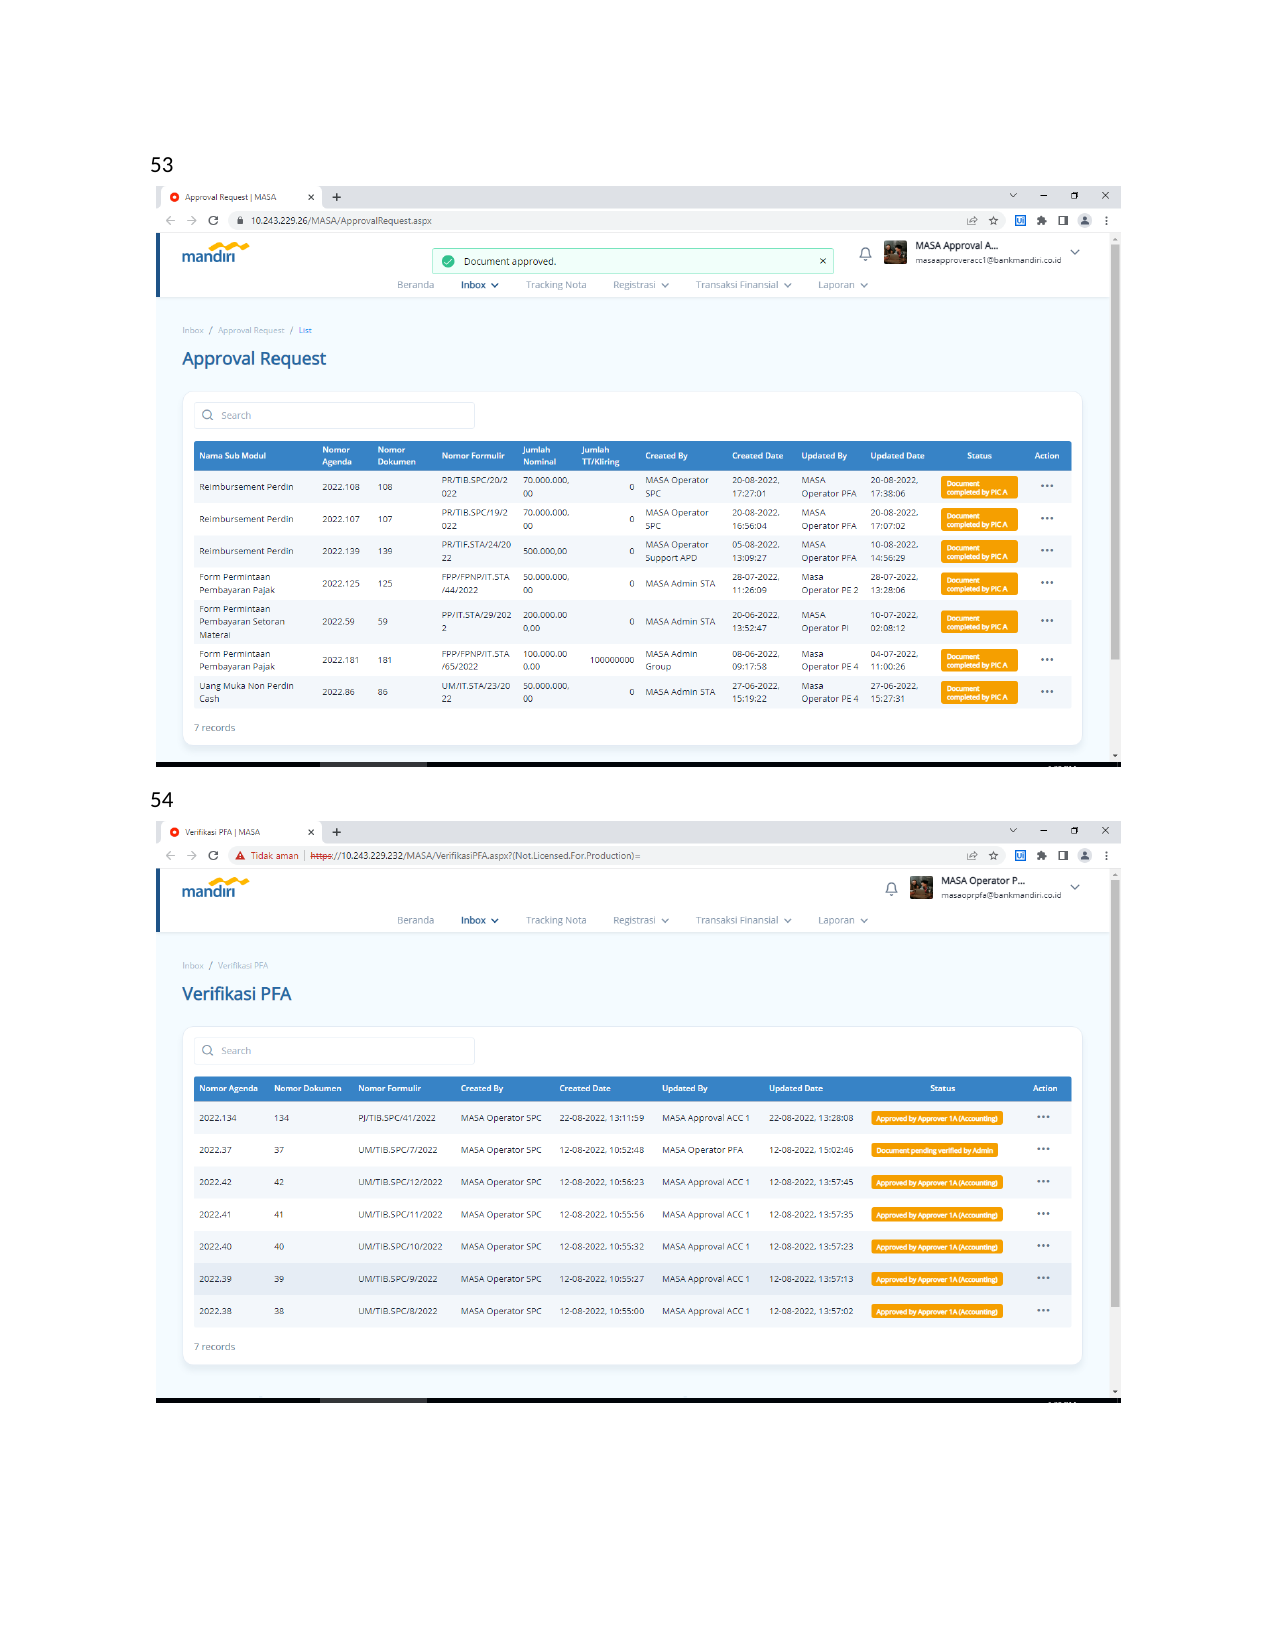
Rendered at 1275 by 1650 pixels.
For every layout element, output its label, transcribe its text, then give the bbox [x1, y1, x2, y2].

text 53 [150, 150, 1125, 180]
picture [150, 815, 1125, 1403]
text 54 [150, 786, 1125, 815]
picture [150, 180, 1125, 767]
